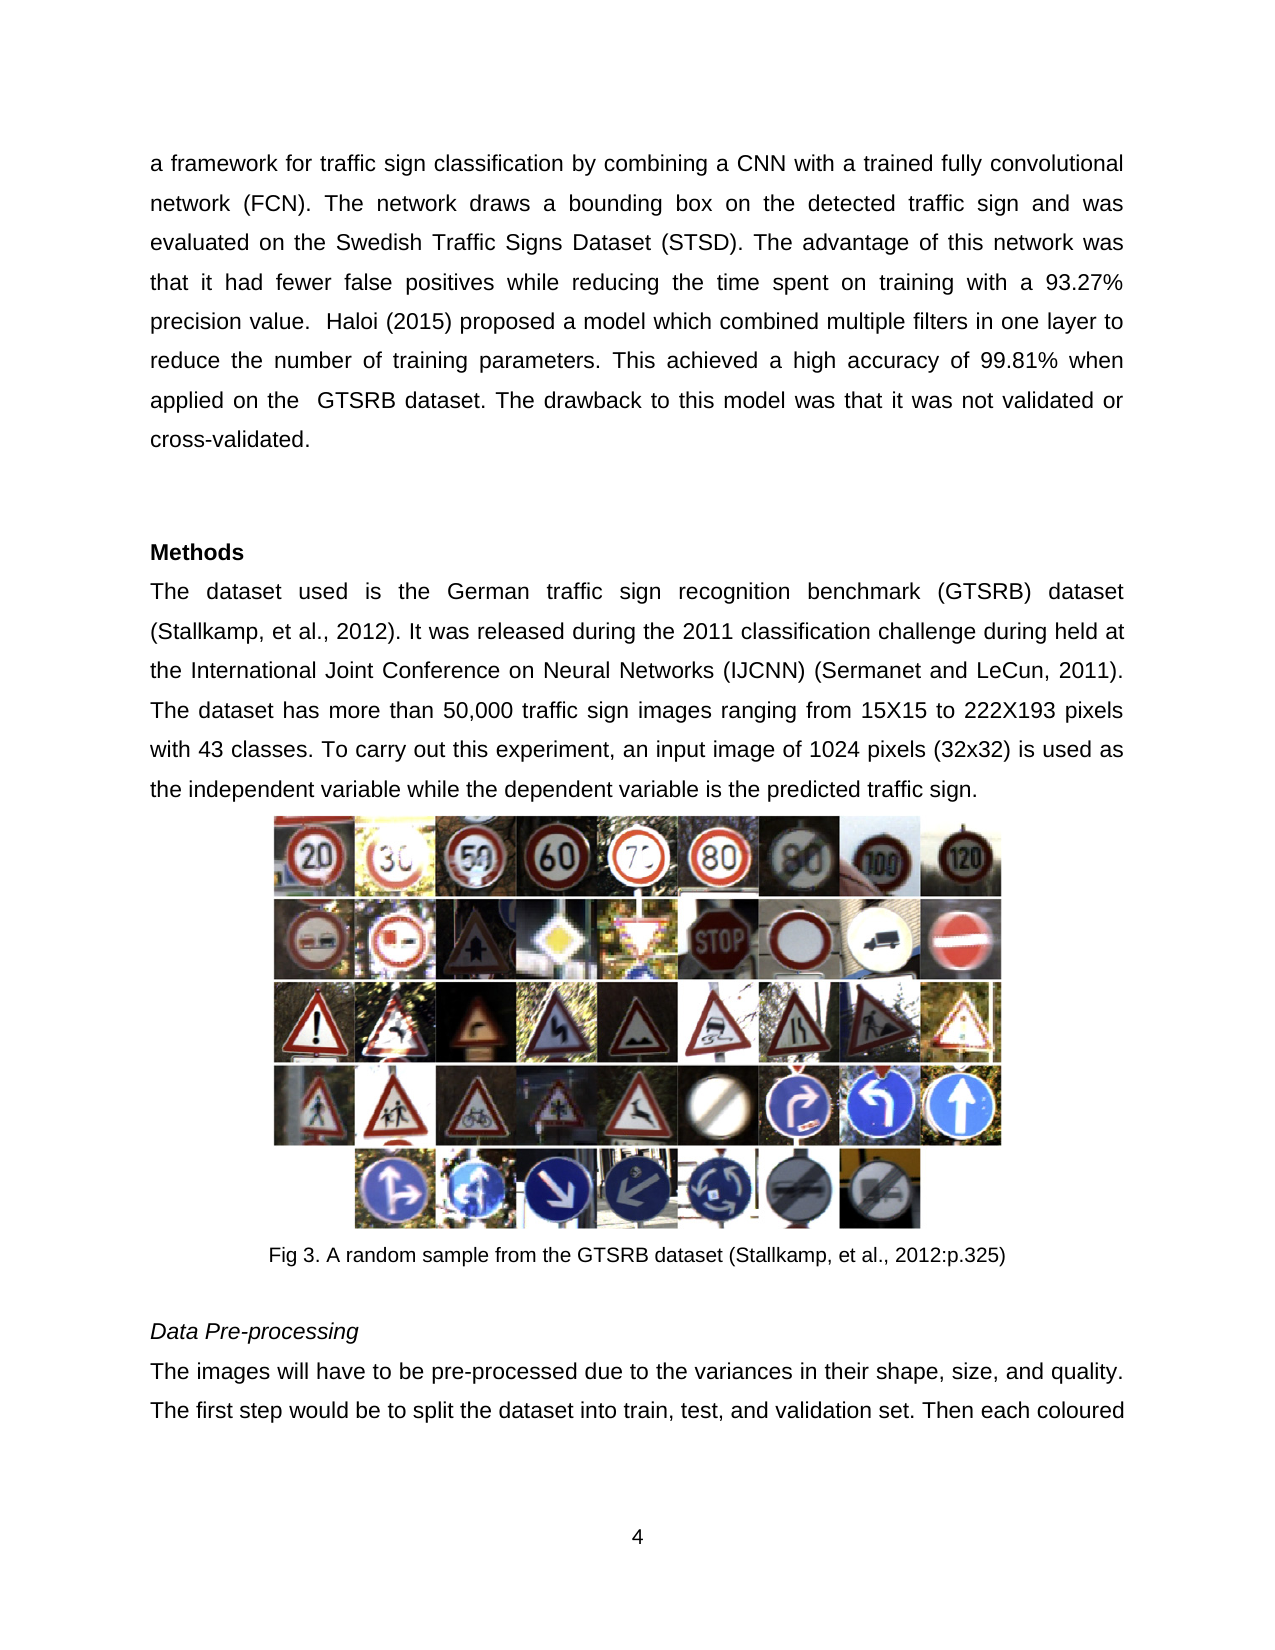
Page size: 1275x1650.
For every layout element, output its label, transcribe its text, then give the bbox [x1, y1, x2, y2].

text Fig 3. A random sample from the GTSRB dataset (Stallkamp, et al., 2012:p.325) [150, 1243, 1125, 1267]
picture [272, 815, 1003, 1229]
text Data Pre-processing [150, 1318, 1125, 1345]
text The dataset used is the German traffic sign recognition benchmark (GTSRB) dataset (Stallkamp, et al., 2012). It was released during the 2011 classification challenge during held at the International Joint Conference on Neural Networks (IJCNN) (Sermanet and LeCun, 2011). The dataset has more than 50,000 traffic sign images ranging from 15X15 to 222X193 pixels with 43 classes. To carry out this experiment, an input image of 1024 pixels (32x32) is used as the independent variable while the dependent variable is the predicted traffic sign. [150, 578, 1125, 802]
text Methods [150, 539, 1125, 565]
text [150, 150, 1125, 453]
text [150, 1358, 1125, 1424]
